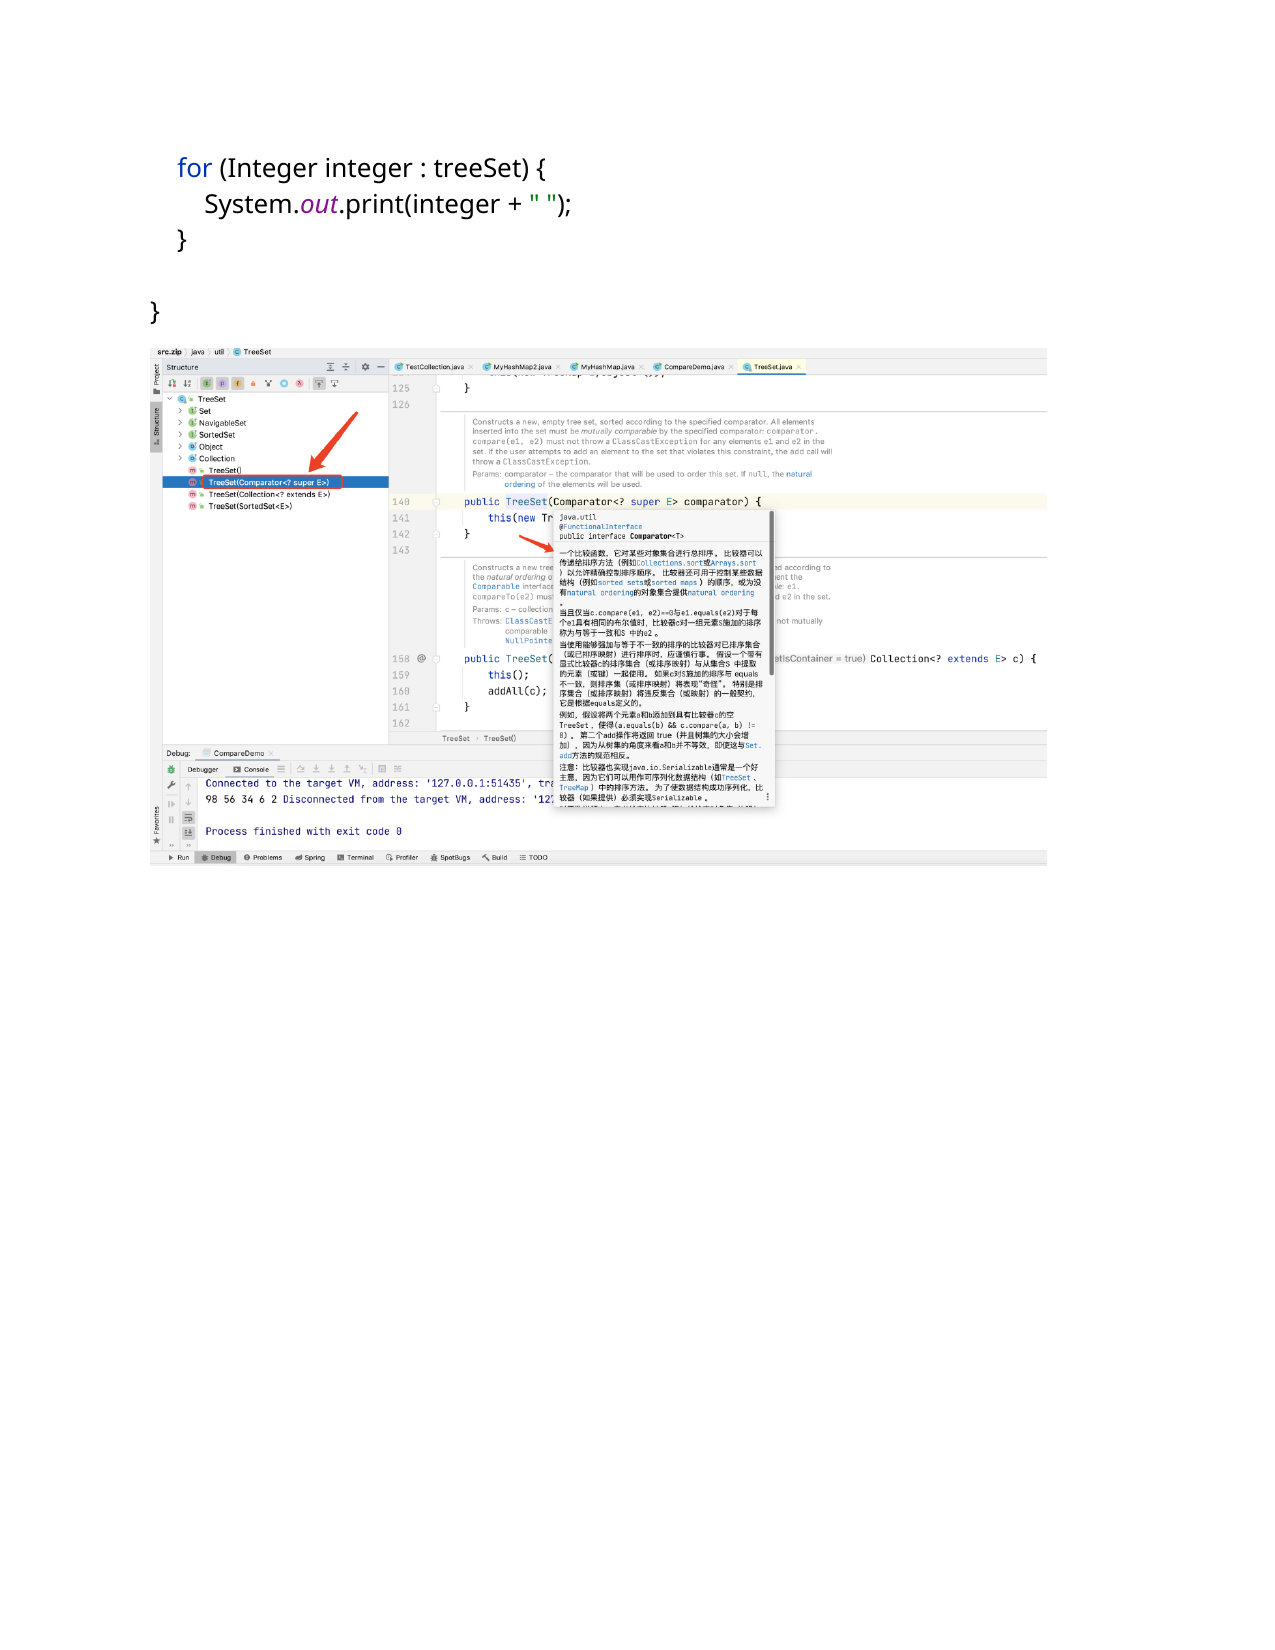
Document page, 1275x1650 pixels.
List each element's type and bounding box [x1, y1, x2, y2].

text [150, 150, 1125, 328]
picture [150, 348, 1048, 866]
